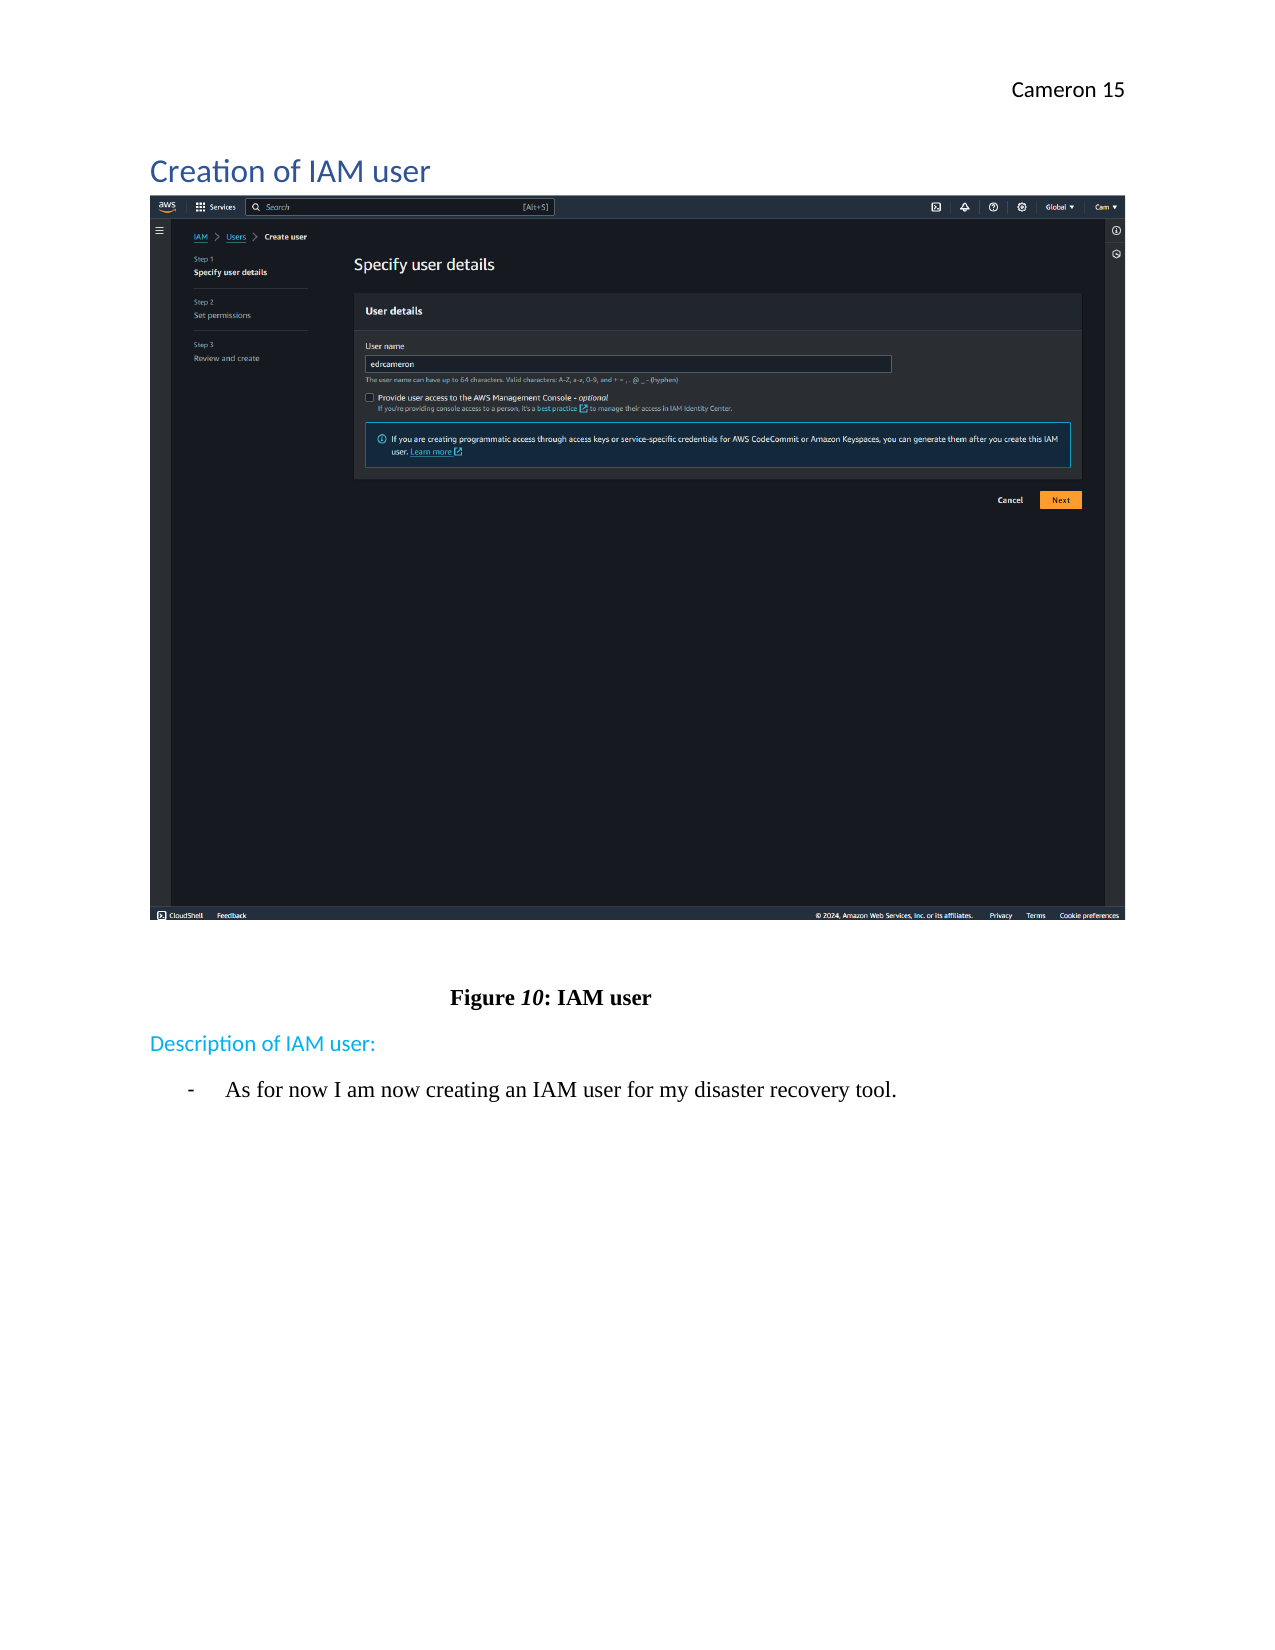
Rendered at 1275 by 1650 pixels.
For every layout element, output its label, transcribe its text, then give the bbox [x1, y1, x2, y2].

subtitle Creation of IAM user [150, 150, 1125, 191]
list As for now I am now creating an IAM user for my disaster recovery tool. [187, 1075, 1125, 1103]
text Description of IAM user: [150, 1029, 1125, 1057]
picture [150, 193, 1125, 920]
text Figure 10: IAM user [375, 984, 1125, 1010]
